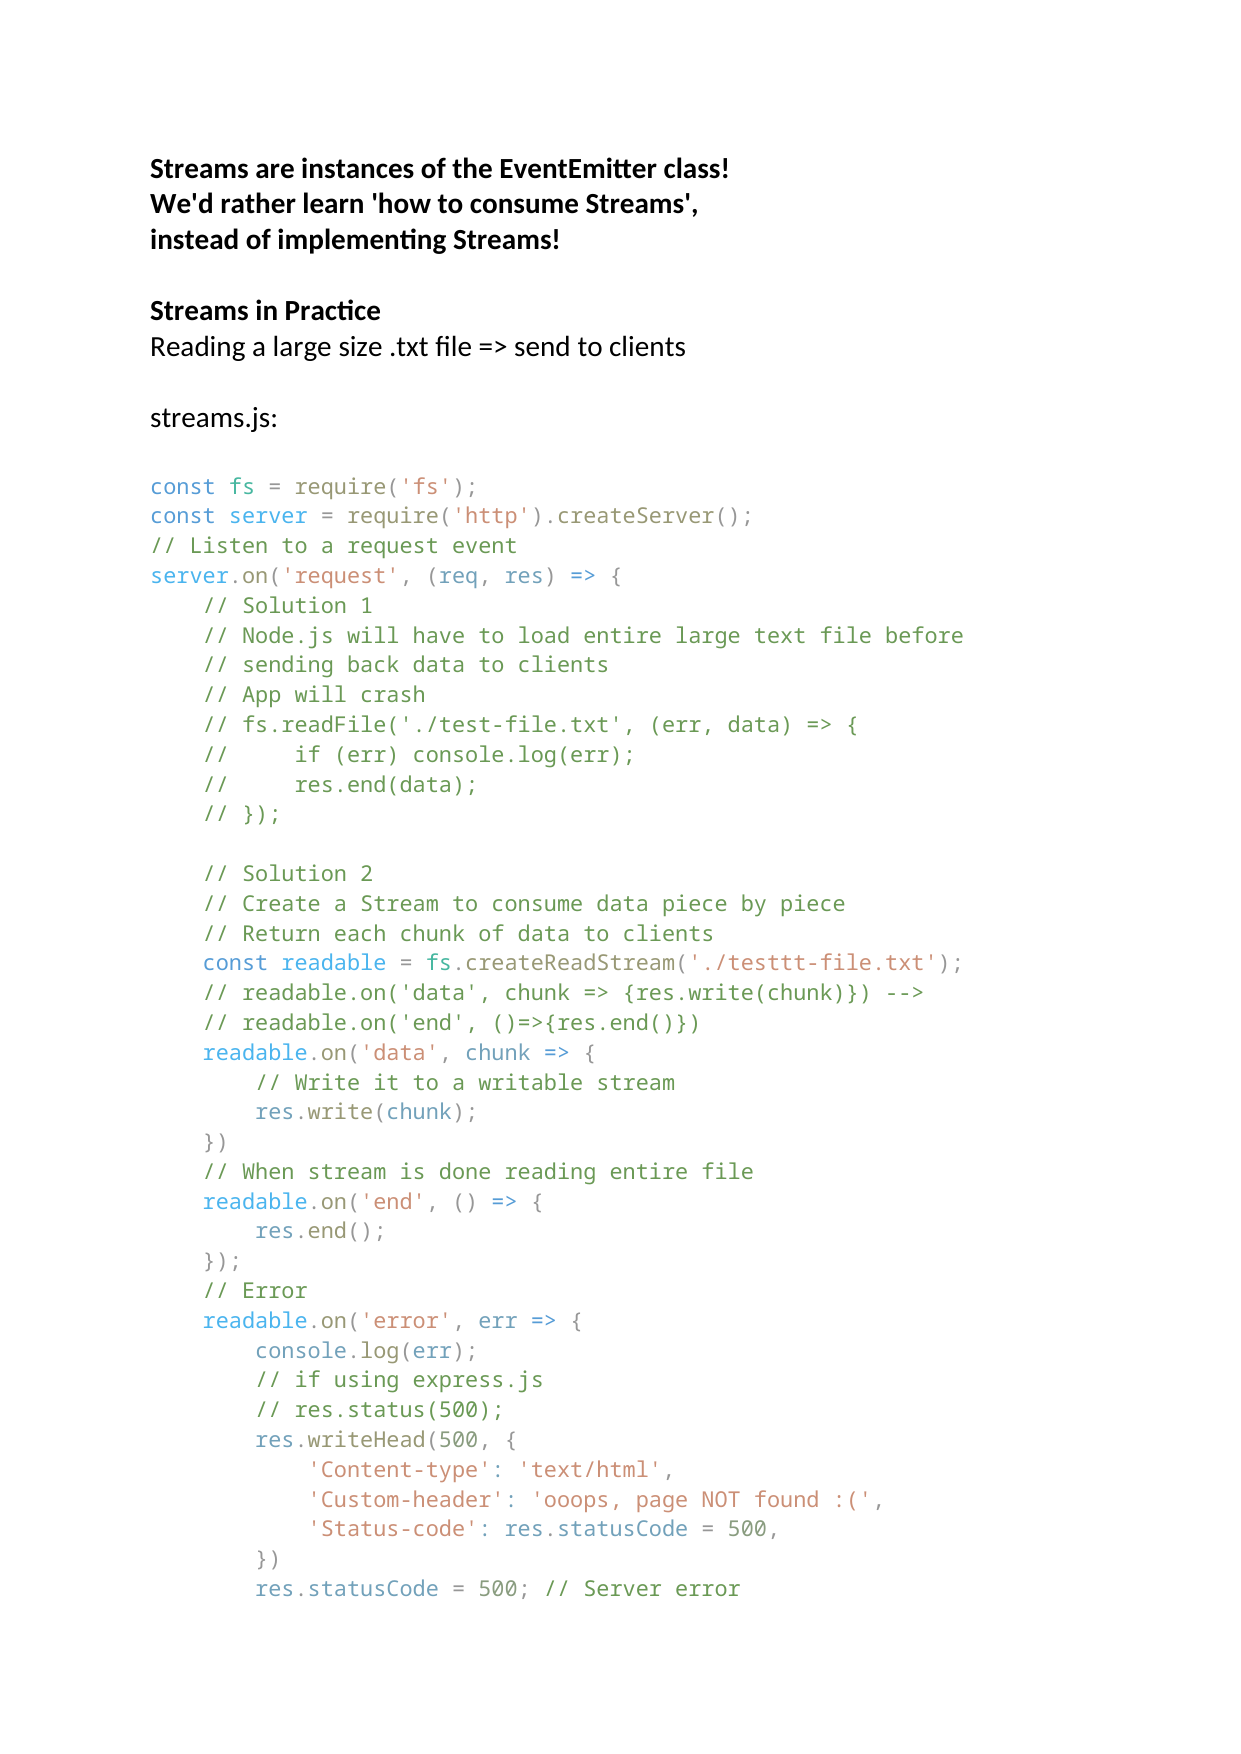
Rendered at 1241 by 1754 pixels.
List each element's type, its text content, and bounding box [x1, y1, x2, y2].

text We'd rather learn 'how to consume Streams', [150, 186, 1090, 221]
text Streams in Practice [150, 292, 1090, 328]
text res.write(chunk); [150, 1096, 1090, 1126]
text // Write it to a writable stream [150, 1066, 1090, 1096]
text // if (err) console.log(err); [150, 739, 1090, 768]
text Reading a large size .txt file => send to clients [150, 328, 1090, 364]
text 'Status-code': res.statusCode = 500, [150, 1513, 1090, 1543]
text 'Custom-header': 'ooops, page NOT found :(', [150, 1483, 1090, 1513]
text // readable.on('end', ()=>{res.end()}) [150, 1007, 1090, 1037]
text const readable = fs.createReadStream('./testtt-file.txt'); [150, 947, 1090, 977]
text // if using express.js [150, 1364, 1090, 1394]
text instead of implementing Streams! [150, 221, 1090, 257]
text // Return each chunk of data to clients [150, 917, 1090, 947]
text Streams are instances of the EventEmitter class! [150, 150, 1090, 186]
text // }); [150, 798, 1090, 828]
text // Solution 2 [150, 858, 1090, 888]
text // Listen to a request event [150, 530, 1090, 560]
text streams.js: [150, 399, 1090, 435]
text // fs.readFile('./test-file.txt', (err, data) => { [150, 709, 1090, 739]
text res.writeHead(500, { [150, 1424, 1090, 1454]
text // sending back data to clients [150, 649, 1090, 679]
text readable.on('end', () => { [150, 1186, 1090, 1215]
text // Create a Stream to consume data piece by piece [150, 888, 1090, 917]
text // App will crash [150, 679, 1090, 709]
text }) [150, 1126, 1090, 1156]
text res.statusCode = 500; // Server error [150, 1573, 1090, 1603]
text // res.end(data); [150, 768, 1090, 798]
text }); [150, 1245, 1090, 1275]
text const fs = require('fs'); [150, 471, 1090, 500]
text // Solution 1 [150, 590, 1090, 619]
text // readable.on('data', chunk => {res.write(chunk)}) --> [150, 977, 1090, 1007]
text // Node.js will have to load entire large text file before [150, 619, 1090, 649]
text readable.on('error', err => { [150, 1305, 1090, 1334]
text readable.on('data', chunk => { [150, 1037, 1090, 1066]
text 'Content-type': 'text/html', [150, 1454, 1090, 1483]
text // When stream is done reading entire file [150, 1156, 1090, 1186]
text const server = require('http').createServer(); [150, 500, 1090, 530]
text }) [150, 1543, 1090, 1573]
text // res.status(500); [150, 1394, 1090, 1424]
text console.log(err); [150, 1334, 1090, 1364]
text res.end(); [150, 1215, 1090, 1245]
text server.on('request', (req, res) => { [150, 560, 1090, 590]
text // Error [150, 1275, 1090, 1305]
